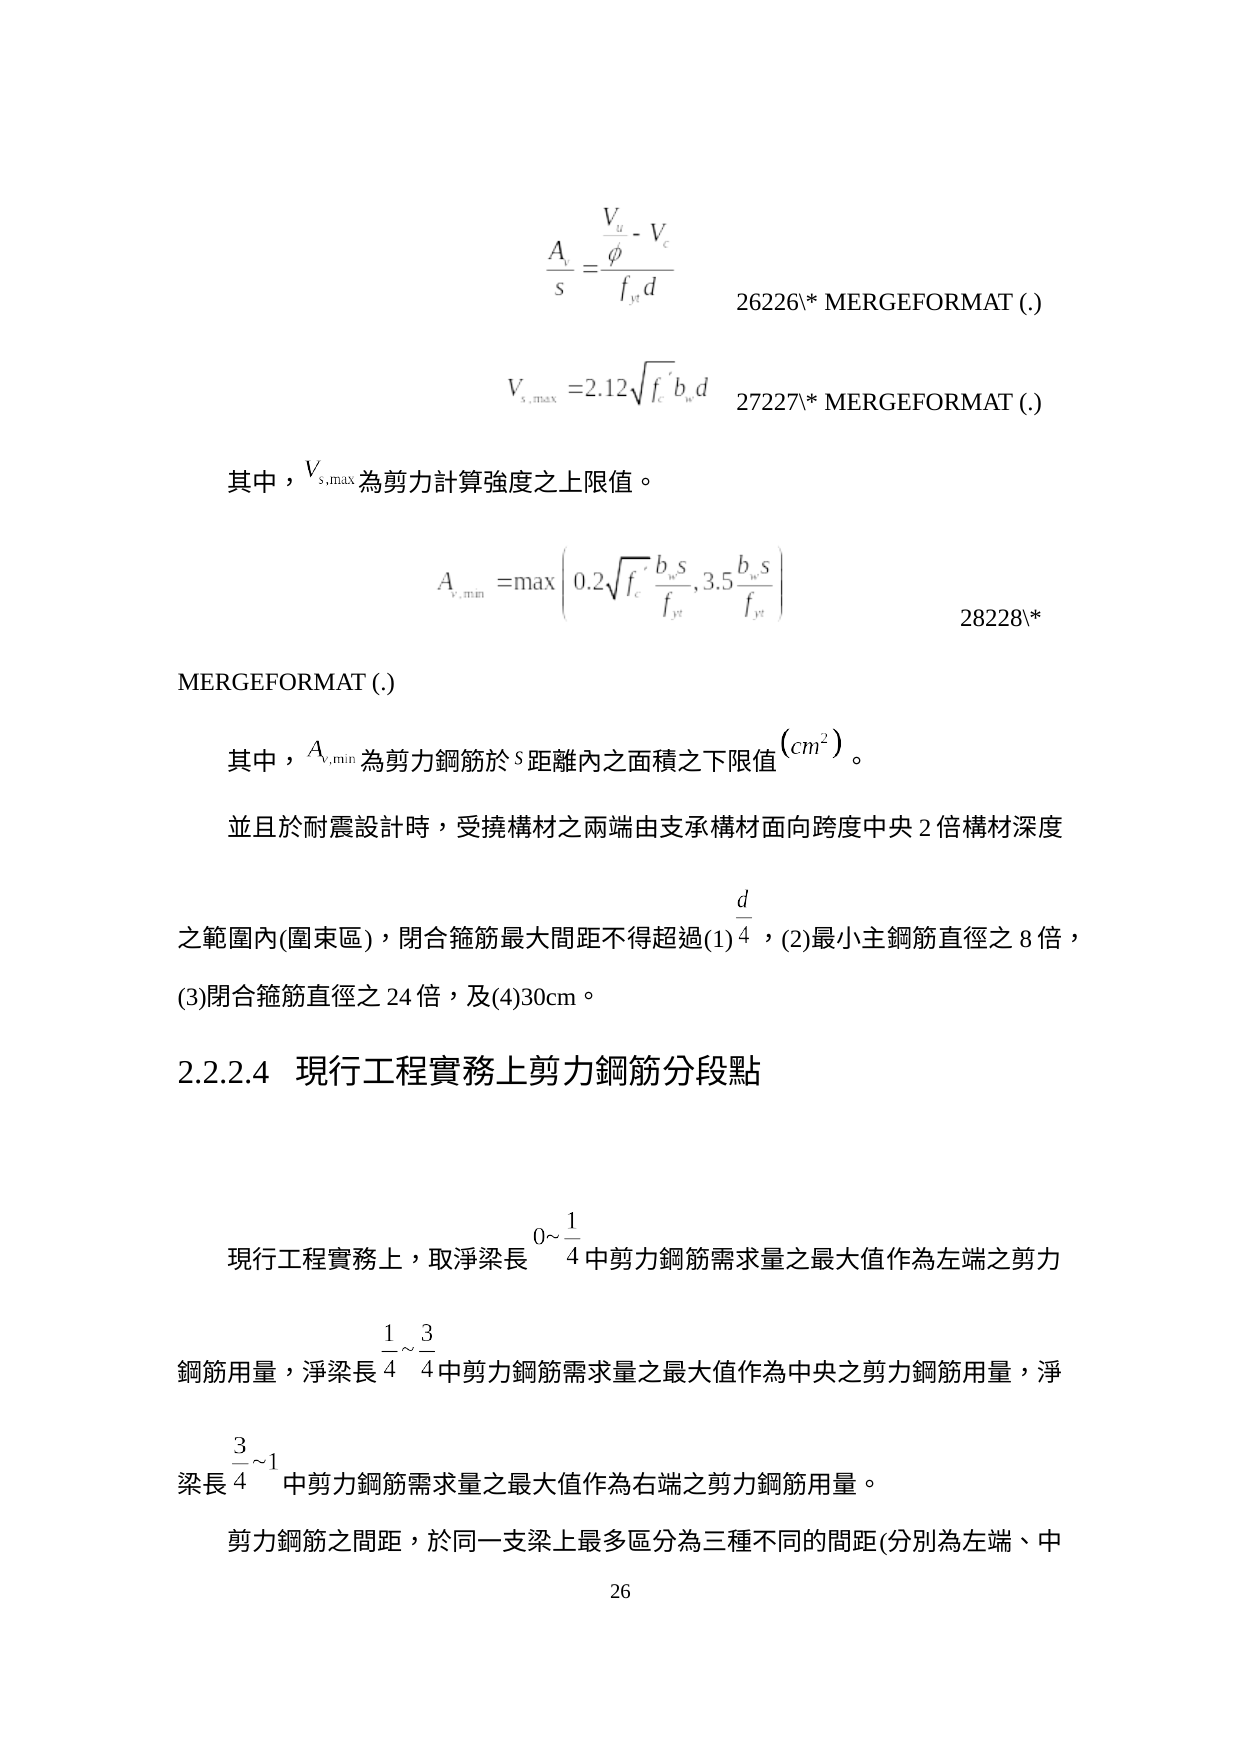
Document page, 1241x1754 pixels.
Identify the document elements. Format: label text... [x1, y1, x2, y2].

text 現行工程實務上，取淨梁長中剪力鋼筋需求量之最大值作為左端之剪力鋼筋用量，淨梁長中剪力鋼筋需求量之最大值作為中央之剪力鋼筋用量，淨梁長中剪力鋼筋需求量之最大值作為右端之剪力鋼筋用量。 [177, 1203, 1063, 1503]
text 其中，為剪力計算強度之上限值。 [177, 438, 1063, 513]
text 並且於耐震設計時，受撓構材之兩端由支承構材面向跨度中央2倍構材深度之範圍內(圍束區)，閉合箍筋最大間距不得超過(1)，(2)最小主鋼筋直徑之8倍，(3)閉合箍筋直徑之24倍，及(4)30cm。 [177, 807, 1063, 1013]
subtitle 現行工程實務上剪力鋼筋分段點 [177, 1032, 1063, 1107]
text 其中，為剪力鋼筋於距離內之面積之下限值。 [177, 714, 1063, 789]
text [177, 1521, 1063, 1559]
